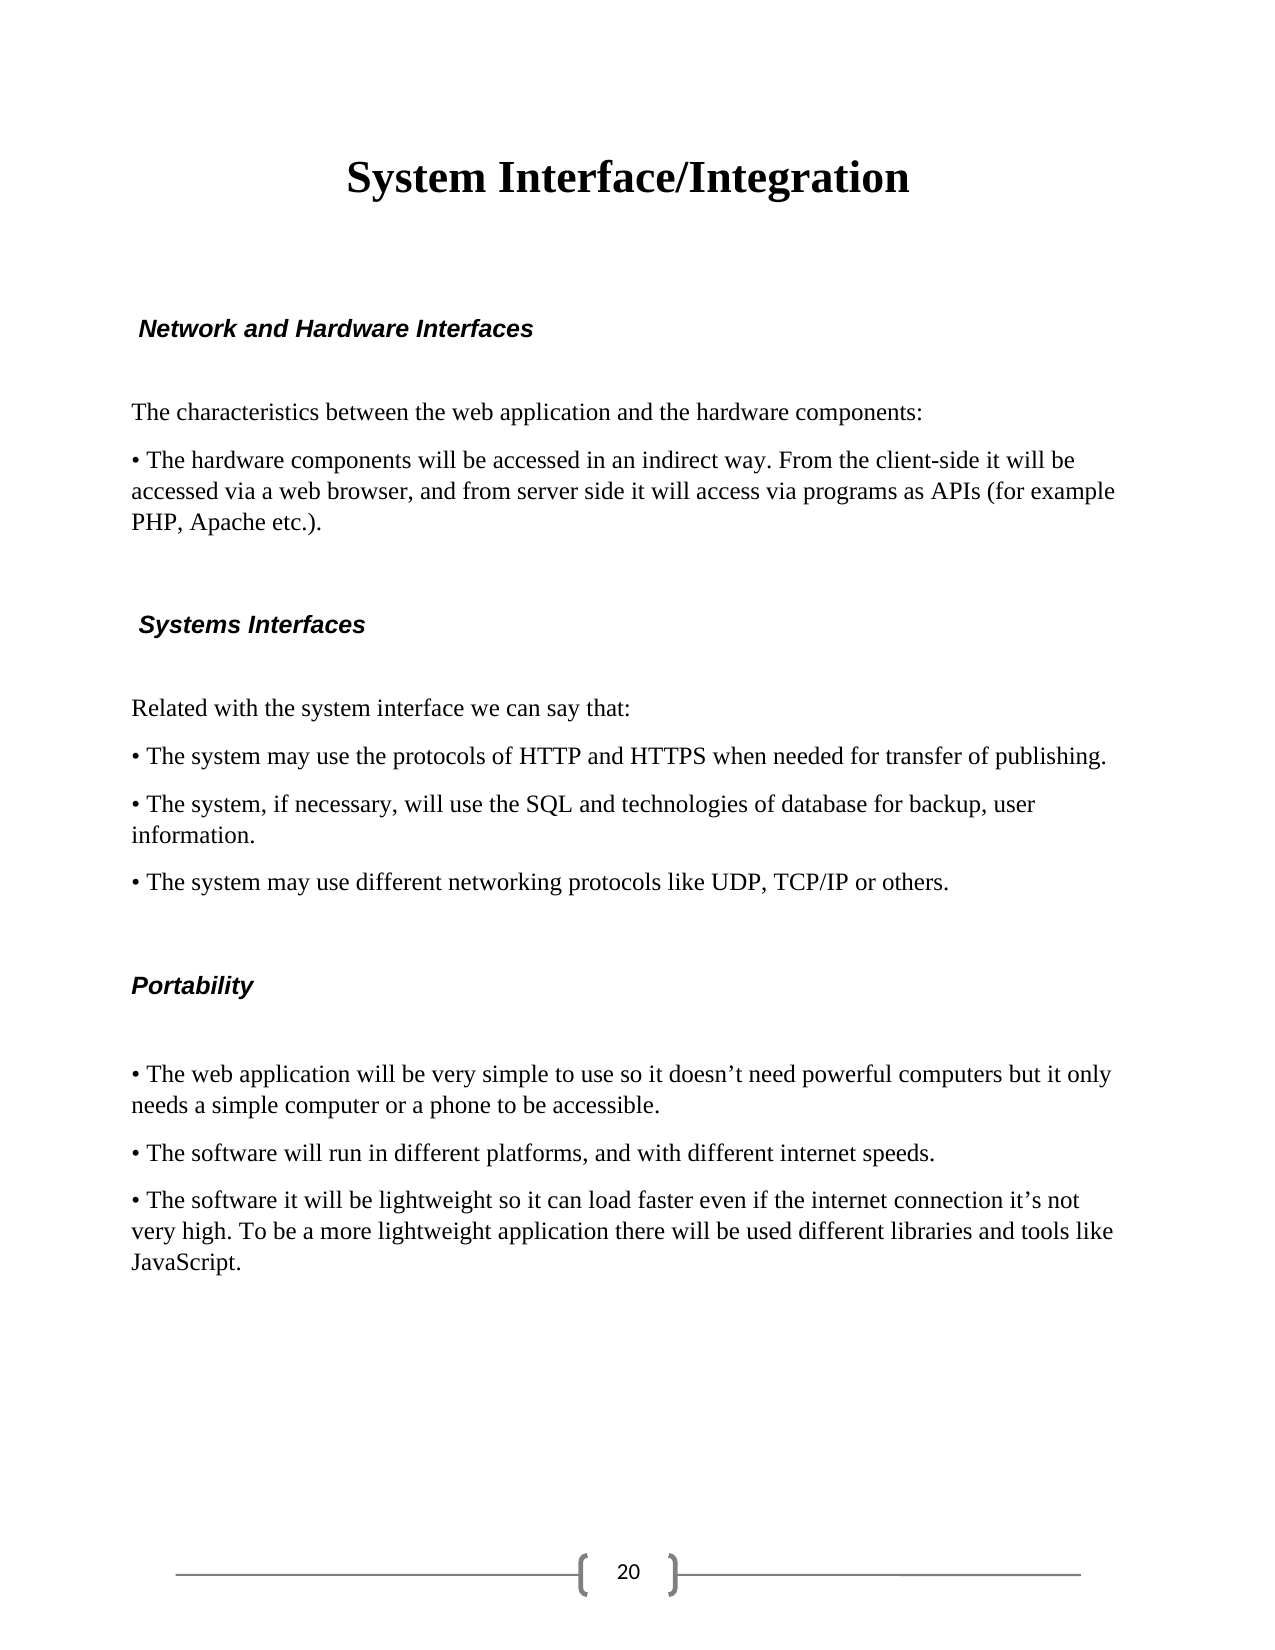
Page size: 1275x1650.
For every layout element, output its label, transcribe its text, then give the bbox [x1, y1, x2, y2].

subtitle Portability [131, 971, 1125, 1000]
subtitle Network and Hardware Interfaces [131, 314, 1125, 343]
text • The system, if necessary, will use the SQL and technologies of database for backup, user information. [131, 789, 1125, 848]
subtitle Systems Interfaces [131, 611, 1125, 639]
text The characteristics between the web application and the hardware components: [131, 397, 1125, 426]
text • The web application will be very simple to use so it doesn’t need powerful computers but it only needs a simple computer or a phone to be accessible. [131, 1059, 1125, 1119]
text Related with the system interface we can say that: [131, 693, 1125, 722]
text • The software it will be lightweight so it can load faster even if the internet connection it’s not very high. To be a more lightweight application there will be used different libraries and tools like JavaScript. [131, 1185, 1125, 1276]
text • The system may use the protocols of HTTP and HTTPS when needed for transfer of publishing. [131, 741, 1125, 770]
text • The system may use different networking protocols like UDP, TCP/IP or others. [131, 867, 1125, 896]
text • The software will run in different platforms, and with different internet speeds. [131, 1138, 1125, 1166]
text • The hardware components will be accessed in an indirect way. From the client-side it will be accessed via a web browser, and from server side it will access via programs as APIs (for example PHP, Apache etc.). [131, 445, 1125, 536]
subtitle System Interface/Integration [131, 150, 1125, 203]
